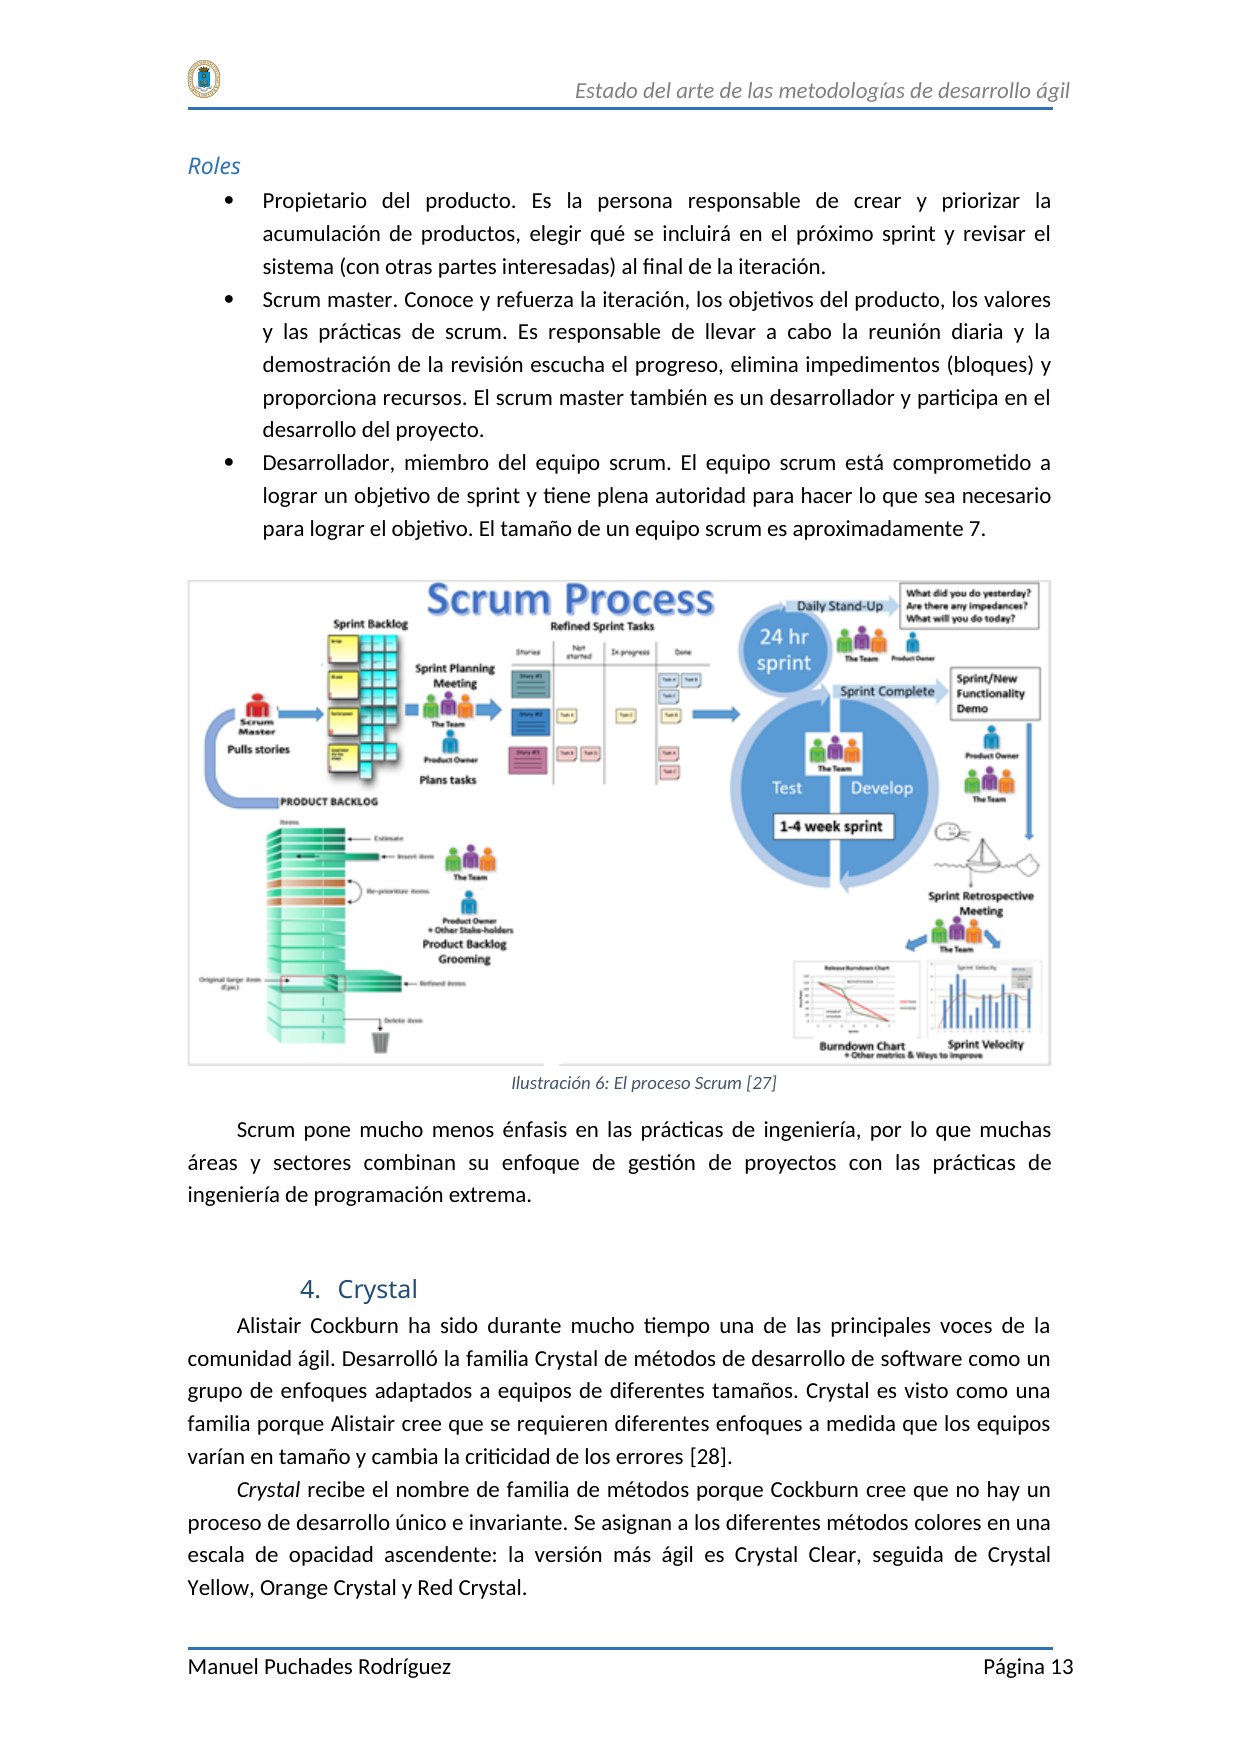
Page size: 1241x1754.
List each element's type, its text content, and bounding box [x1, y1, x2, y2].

picture [187, 59, 221, 99]
text Alistair Cockburn ha sido durante mucho tiempo una de las principales voces de la comunidad ágil. Desarrolló la familia Crystal de métodos de desarrollo de software como un grupo de enfoques adaptados a equipos de diferentes tamaños. Crystal es visto como una familia porque Alistair cree que se requieren diferentes enfoques a medida que los equipos varían en tamaño y cambia la criticidad de los errores . [187, 1311, 1053, 1470]
subtitle Roles [187, 150, 1053, 181]
text Crystal recibe el nombre de familia de métodos porque Cockburn cree que no hay un proceso de desarrollo único e invariante. Se asignan a los diferentes métodos colores en una escala de opacidad ascendente: la versión más ágil es Crystal Clear, seguida de Crystal Yellow, Orange Crystal y Red Crystal. [187, 1475, 1053, 1601]
list Propietario del producto. Es la persona responsable de crear y priorizar la acumulación de productos, elegir qué se incluirá en el próximo sprint y revisar el sistema (con otras partes interesadas) al final de la iteración. [225, 187, 1053, 280]
text Ilustración 6: El proceso Scrum [187, 1071, 1053, 1094]
list Scrum master. Conoce y refuerza la iteración, los objetivos del producto, los valores y las prácticas de scrum. Es responsable de llevar a cabo la reunión diaria y la demostración de la revisión escucha el progreso, elimina impedimentos (bloques) y proporciona recursos. El scrum master también es un desarrollador y participa en el desarrollo del proyecto. [225, 285, 1053, 443]
picture [187, 580, 1052, 1066]
subtitle Crystal [300, 1271, 1053, 1305]
list Desarrollador, miembro del equipo scrum. El equipo scrum está comprometido a lograr un objetivo de sprint y tiene plena autoridad para hacer lo que sea necesario para lograr el objetivo. El tamaño de un equipo scrum es aproximadamente 7. [225, 448, 1053, 542]
text Scrum pone mucho menos énfasis en las prácticas de ingeniería, por lo que muchas áreas y sectores combinan su enfoque de gestión de proyectos con las prácticas de ingeniería de programación extrema. [187, 1115, 1053, 1208]
